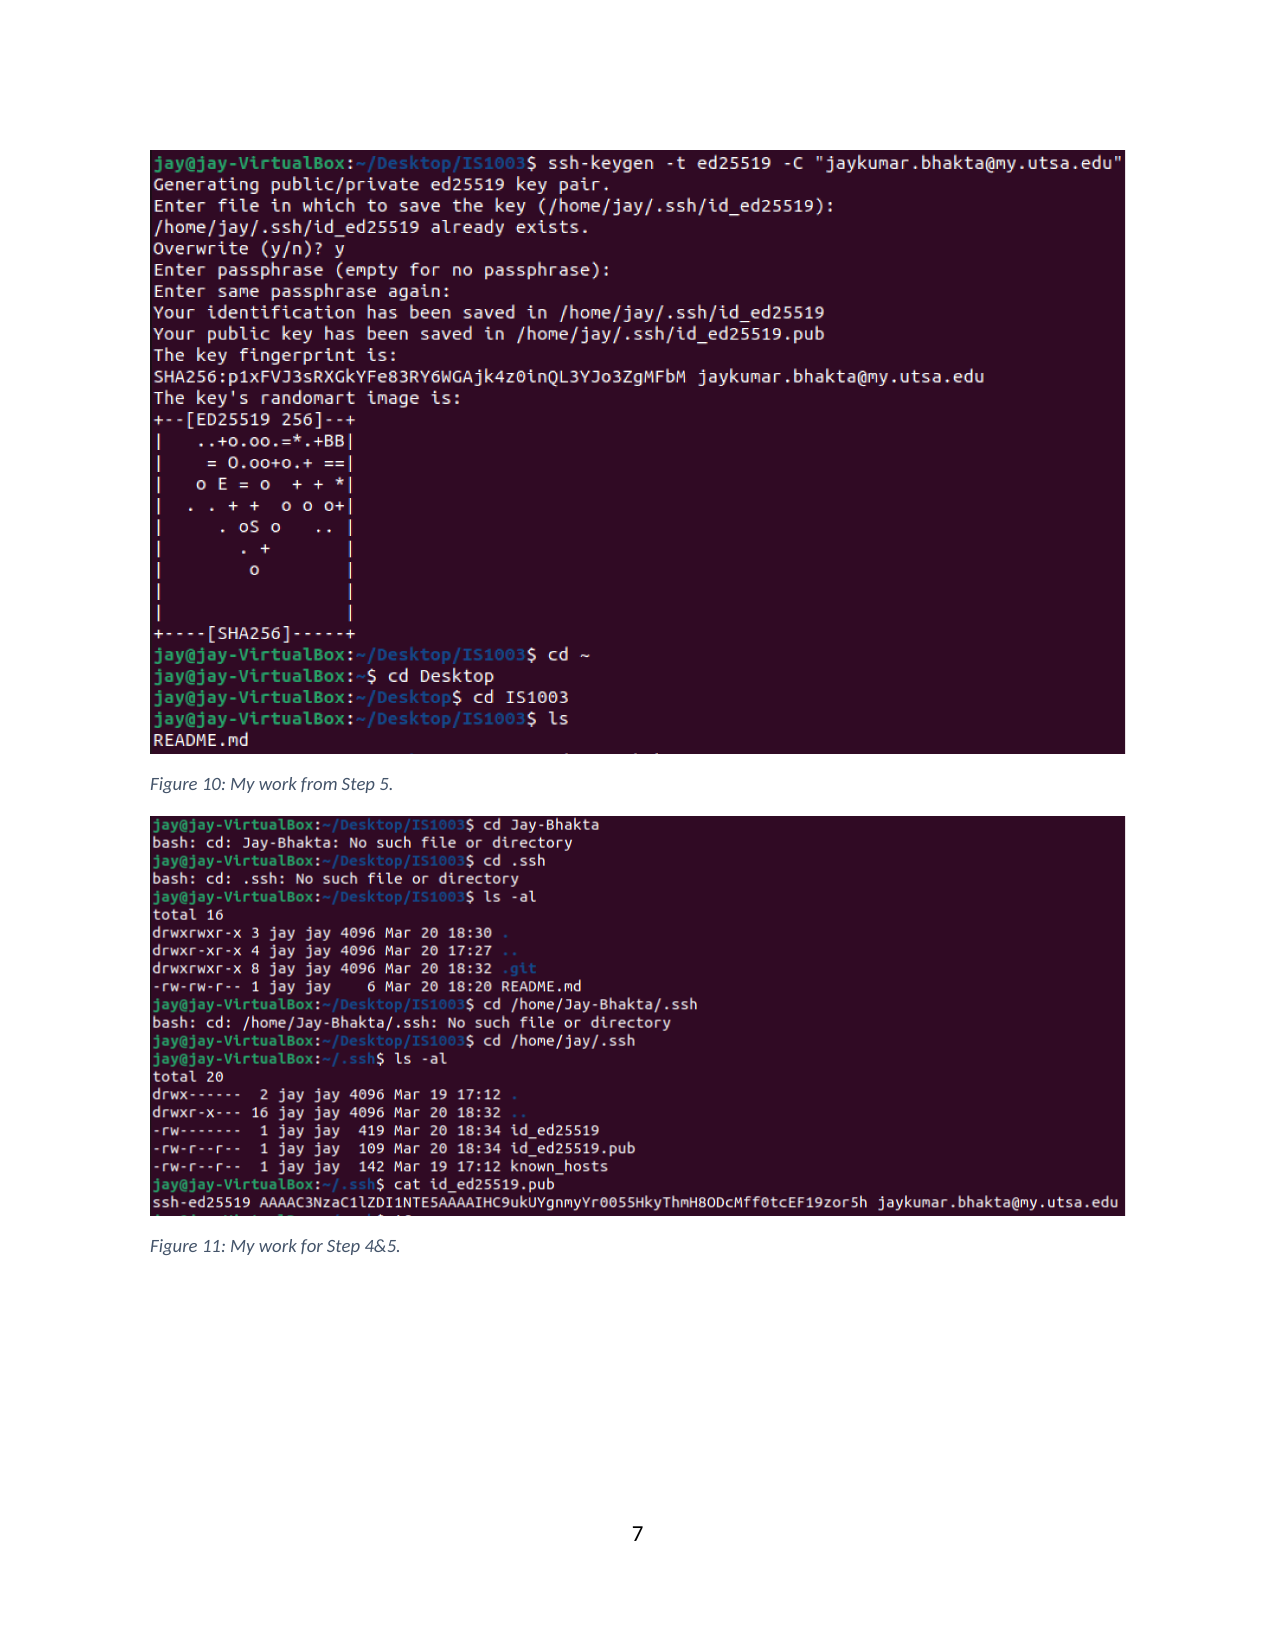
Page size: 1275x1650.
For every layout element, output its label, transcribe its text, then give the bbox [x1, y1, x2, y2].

picture [150, 150, 1125, 754]
picture [150, 816, 1125, 1216]
